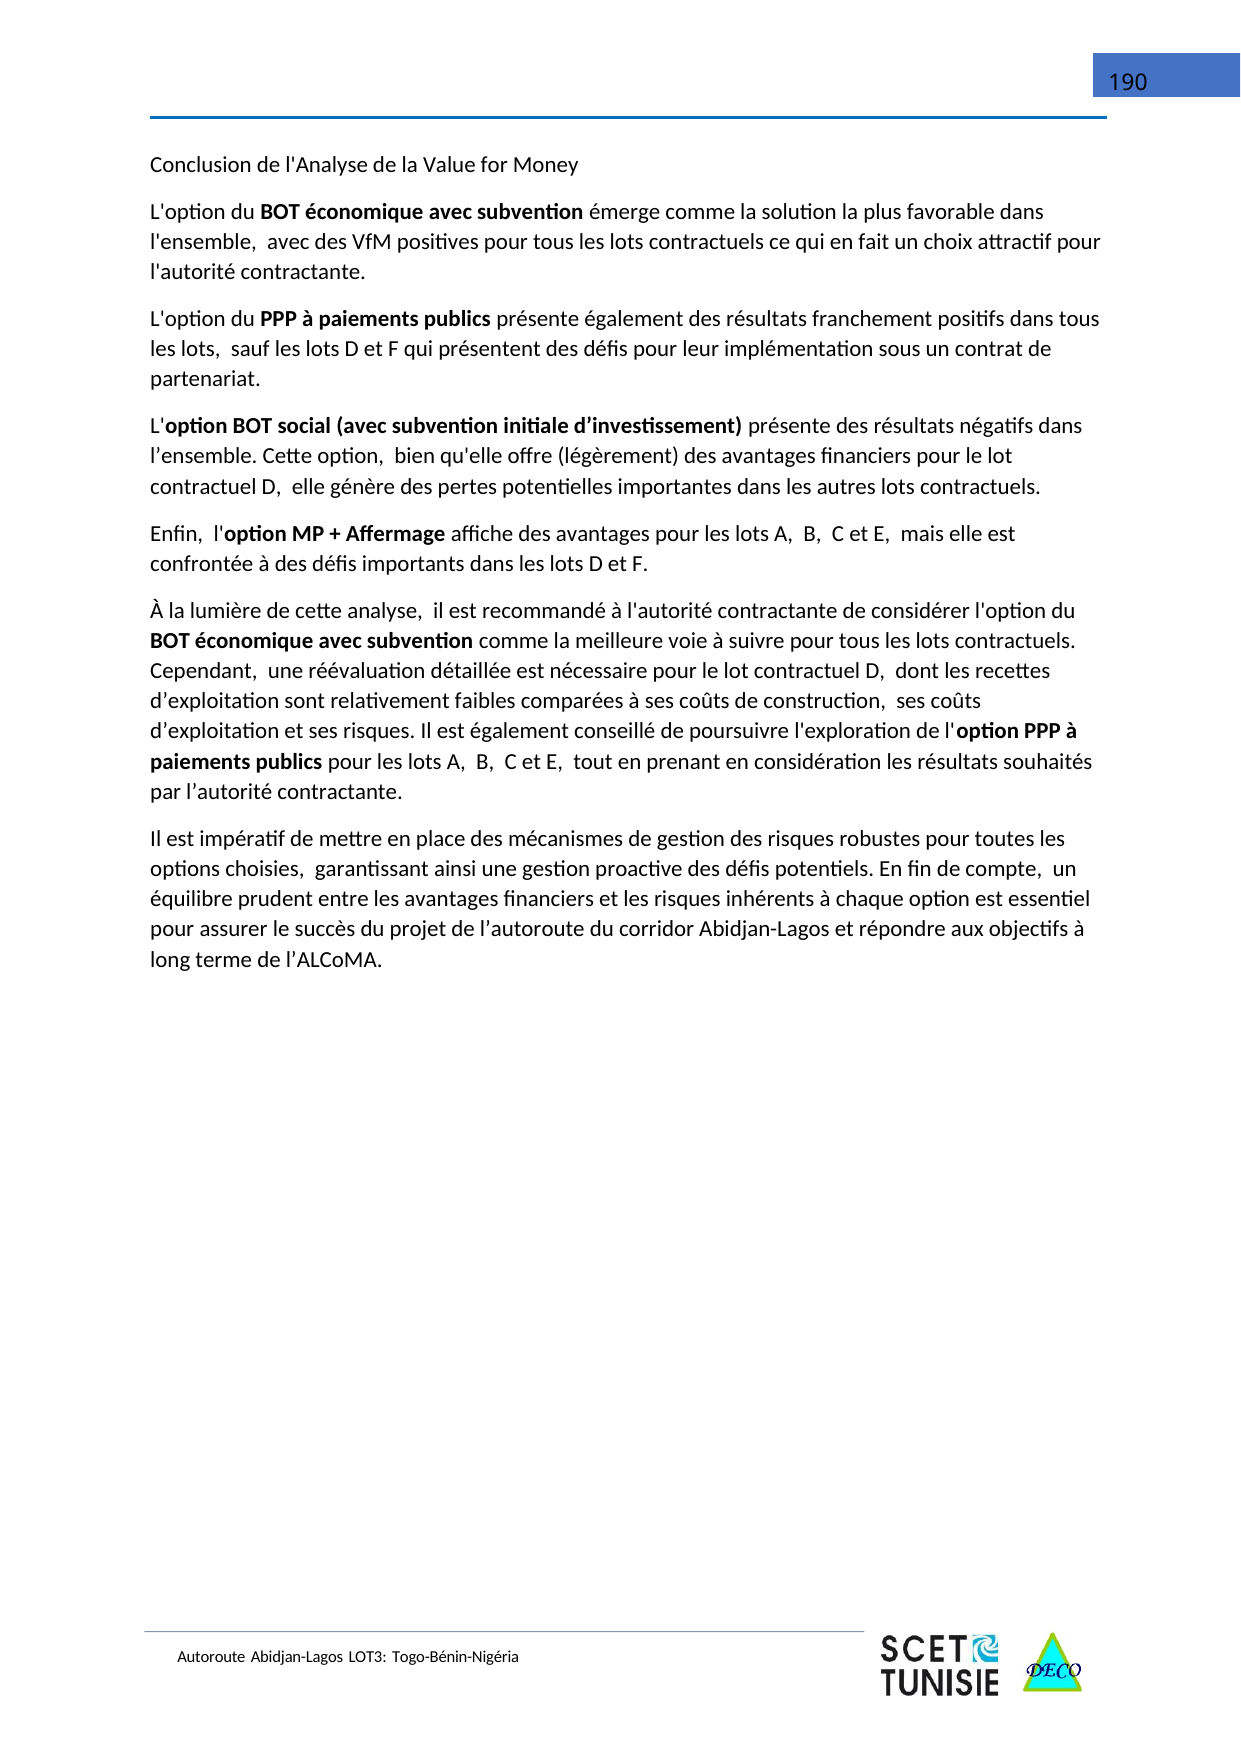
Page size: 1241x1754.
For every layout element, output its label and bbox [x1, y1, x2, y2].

picture [1022, 1631, 1082, 1692]
picture [880, 1634, 999, 1696]
